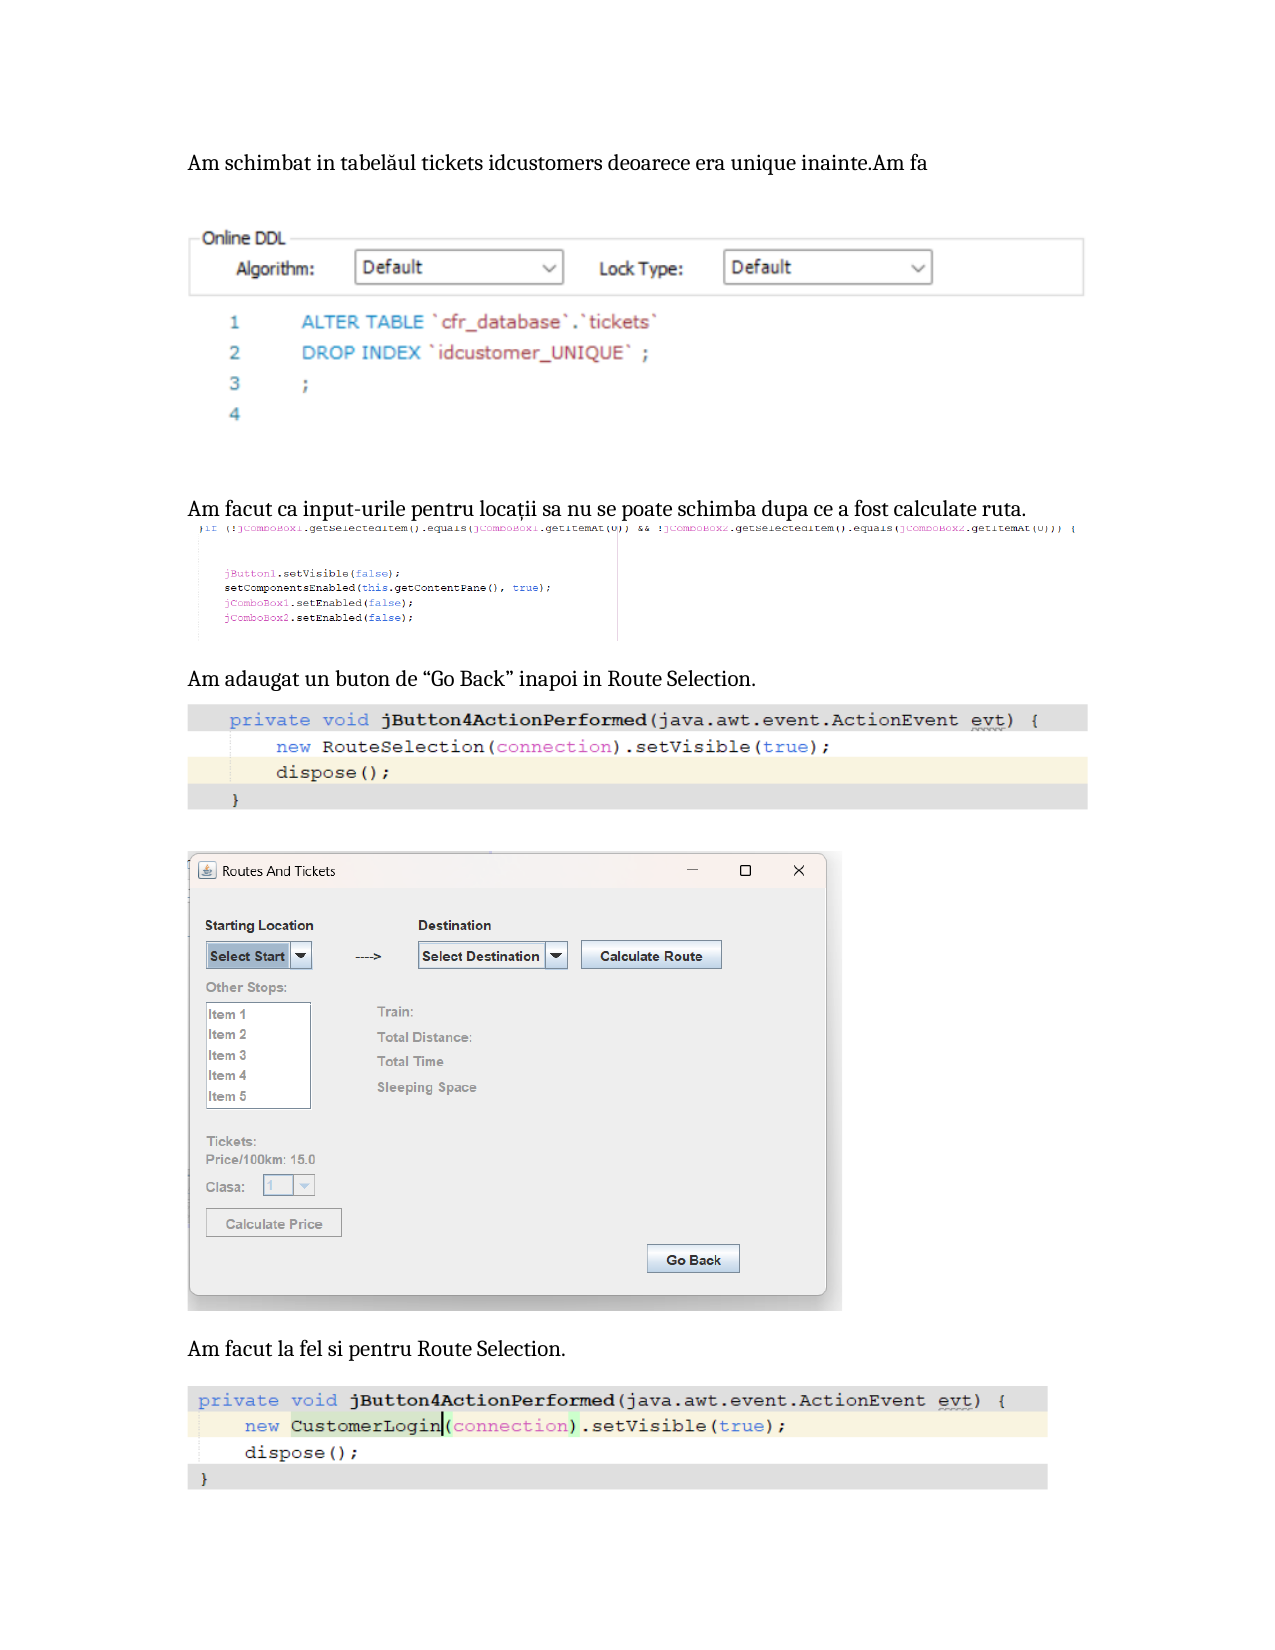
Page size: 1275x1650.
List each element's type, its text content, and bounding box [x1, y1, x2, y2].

picture [187, 526, 1088, 641]
text Am facut ca input-urile pentru locații sa nu se poate schimba dupa ce a fost calculate ruta. [187, 496, 1087, 526]
picture [187, 1386, 1048, 1493]
picture [187, 180, 1088, 472]
picture [187, 695, 1088, 827]
picture [187, 851, 843, 1311]
text Am facut la fel si pentru Route Selection. [187, 1336, 1087, 1362]
text Am adaugat un buton de “Go Back” inapoi in Route Selection. [187, 665, 1087, 695]
text Am schimbat in tabelăul tickets idcustomers deoarece era unique inainte.Am fa [187, 150, 1087, 180]
